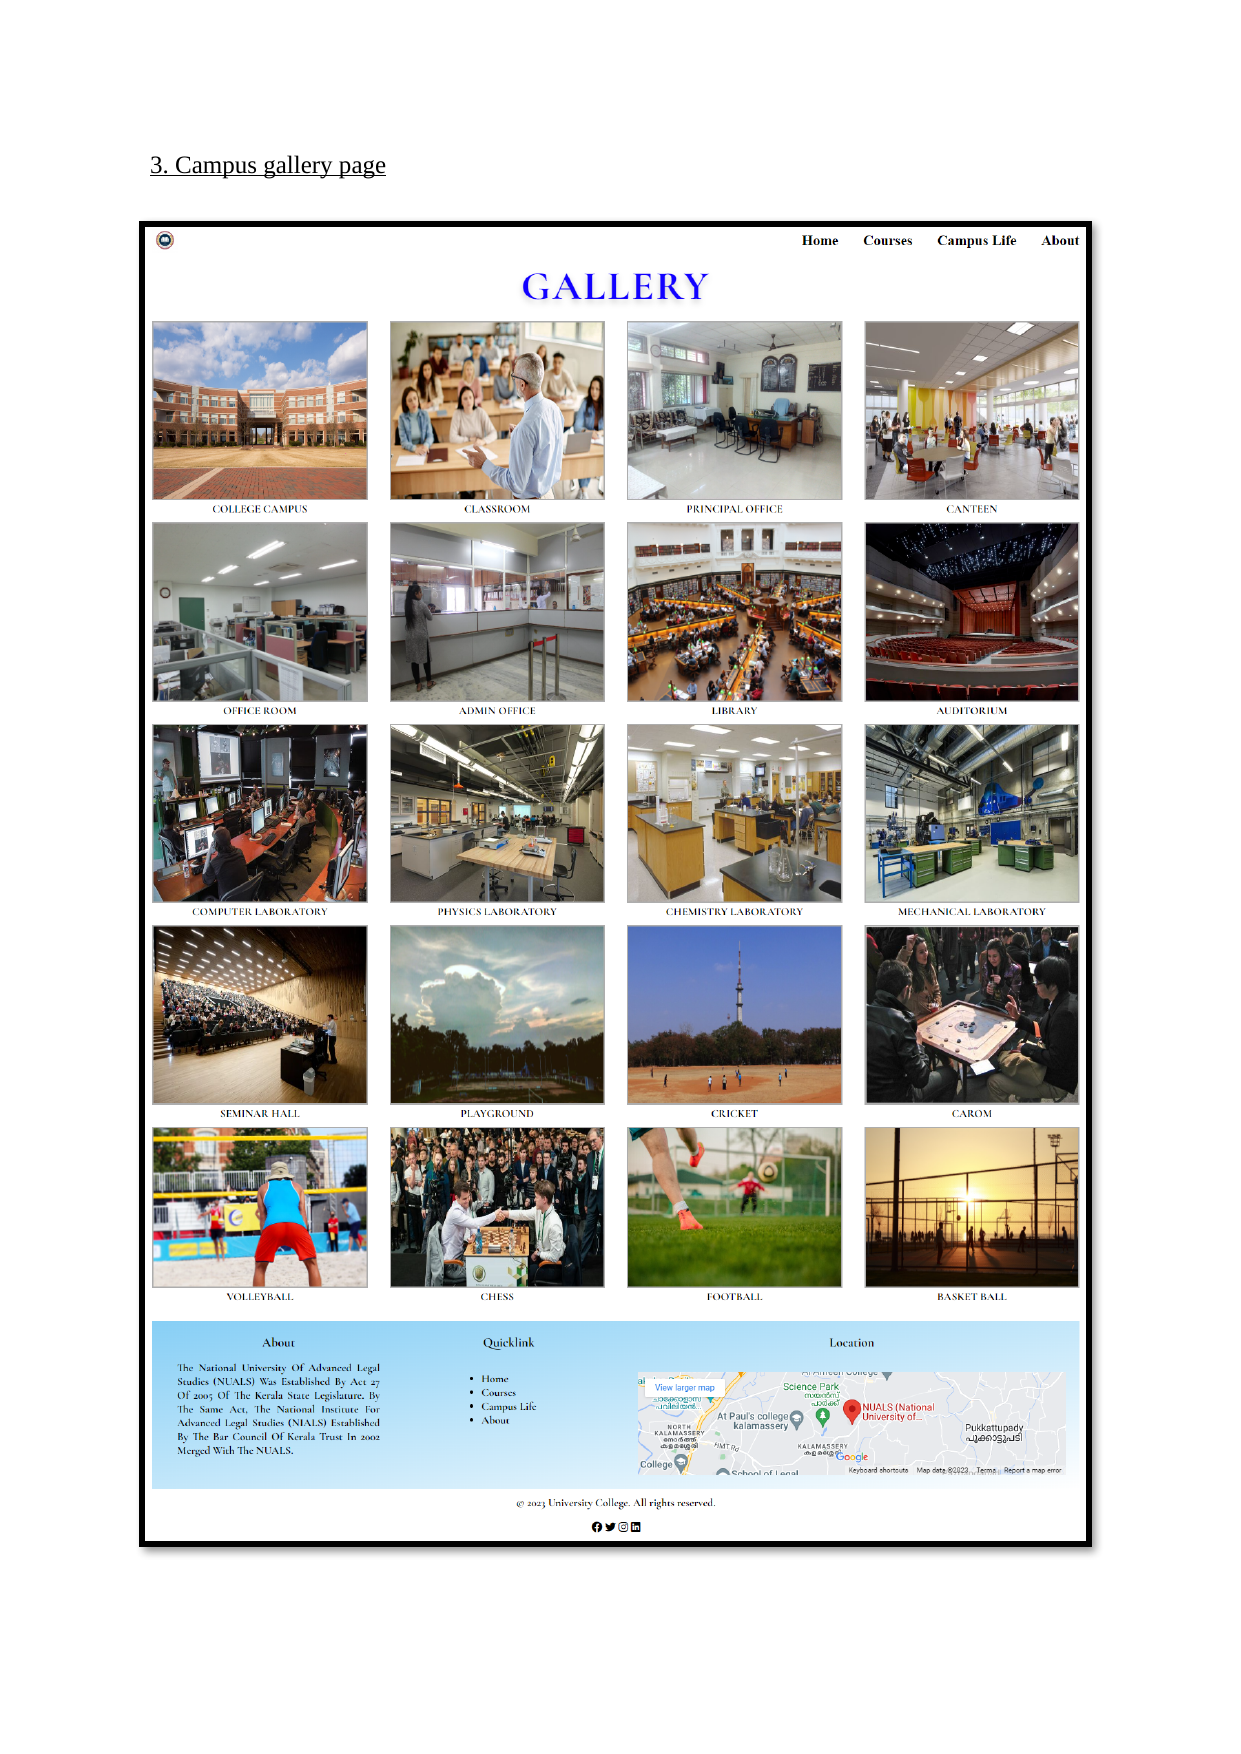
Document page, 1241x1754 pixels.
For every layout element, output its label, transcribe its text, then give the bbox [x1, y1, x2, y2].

picture [145, 227, 1086, 1541]
text 3. Campus gallery page [150, 150, 1090, 179]
